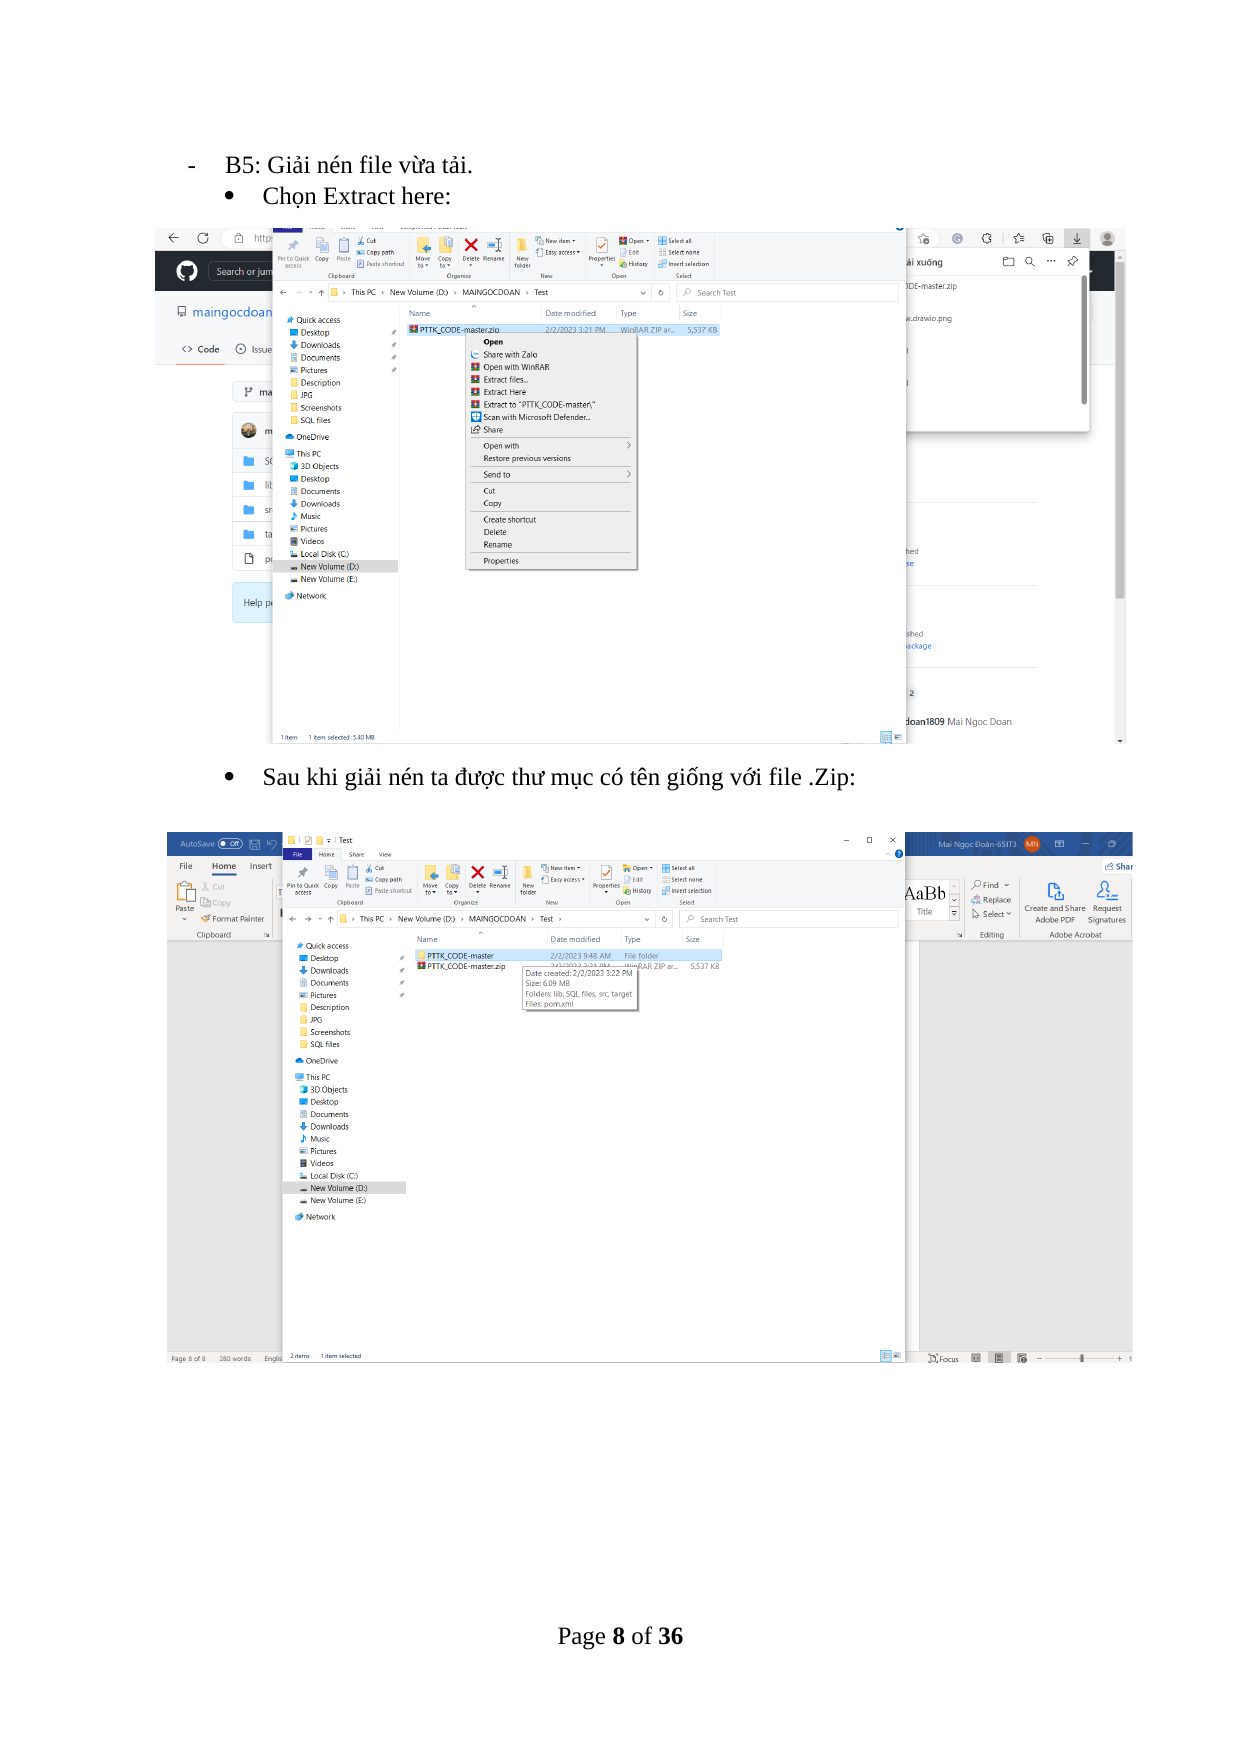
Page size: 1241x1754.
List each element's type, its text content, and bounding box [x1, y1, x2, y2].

picture [155, 228, 1126, 744]
picture [167, 832, 1133, 1363]
list Sau khi giải nén ta được thư mục có tên giống với file .Zip: [225, 762, 1090, 791]
list Chọn Extract here: [225, 181, 1090, 210]
list B5: Giải nén file vừa tải. [187, 150, 1090, 179]
